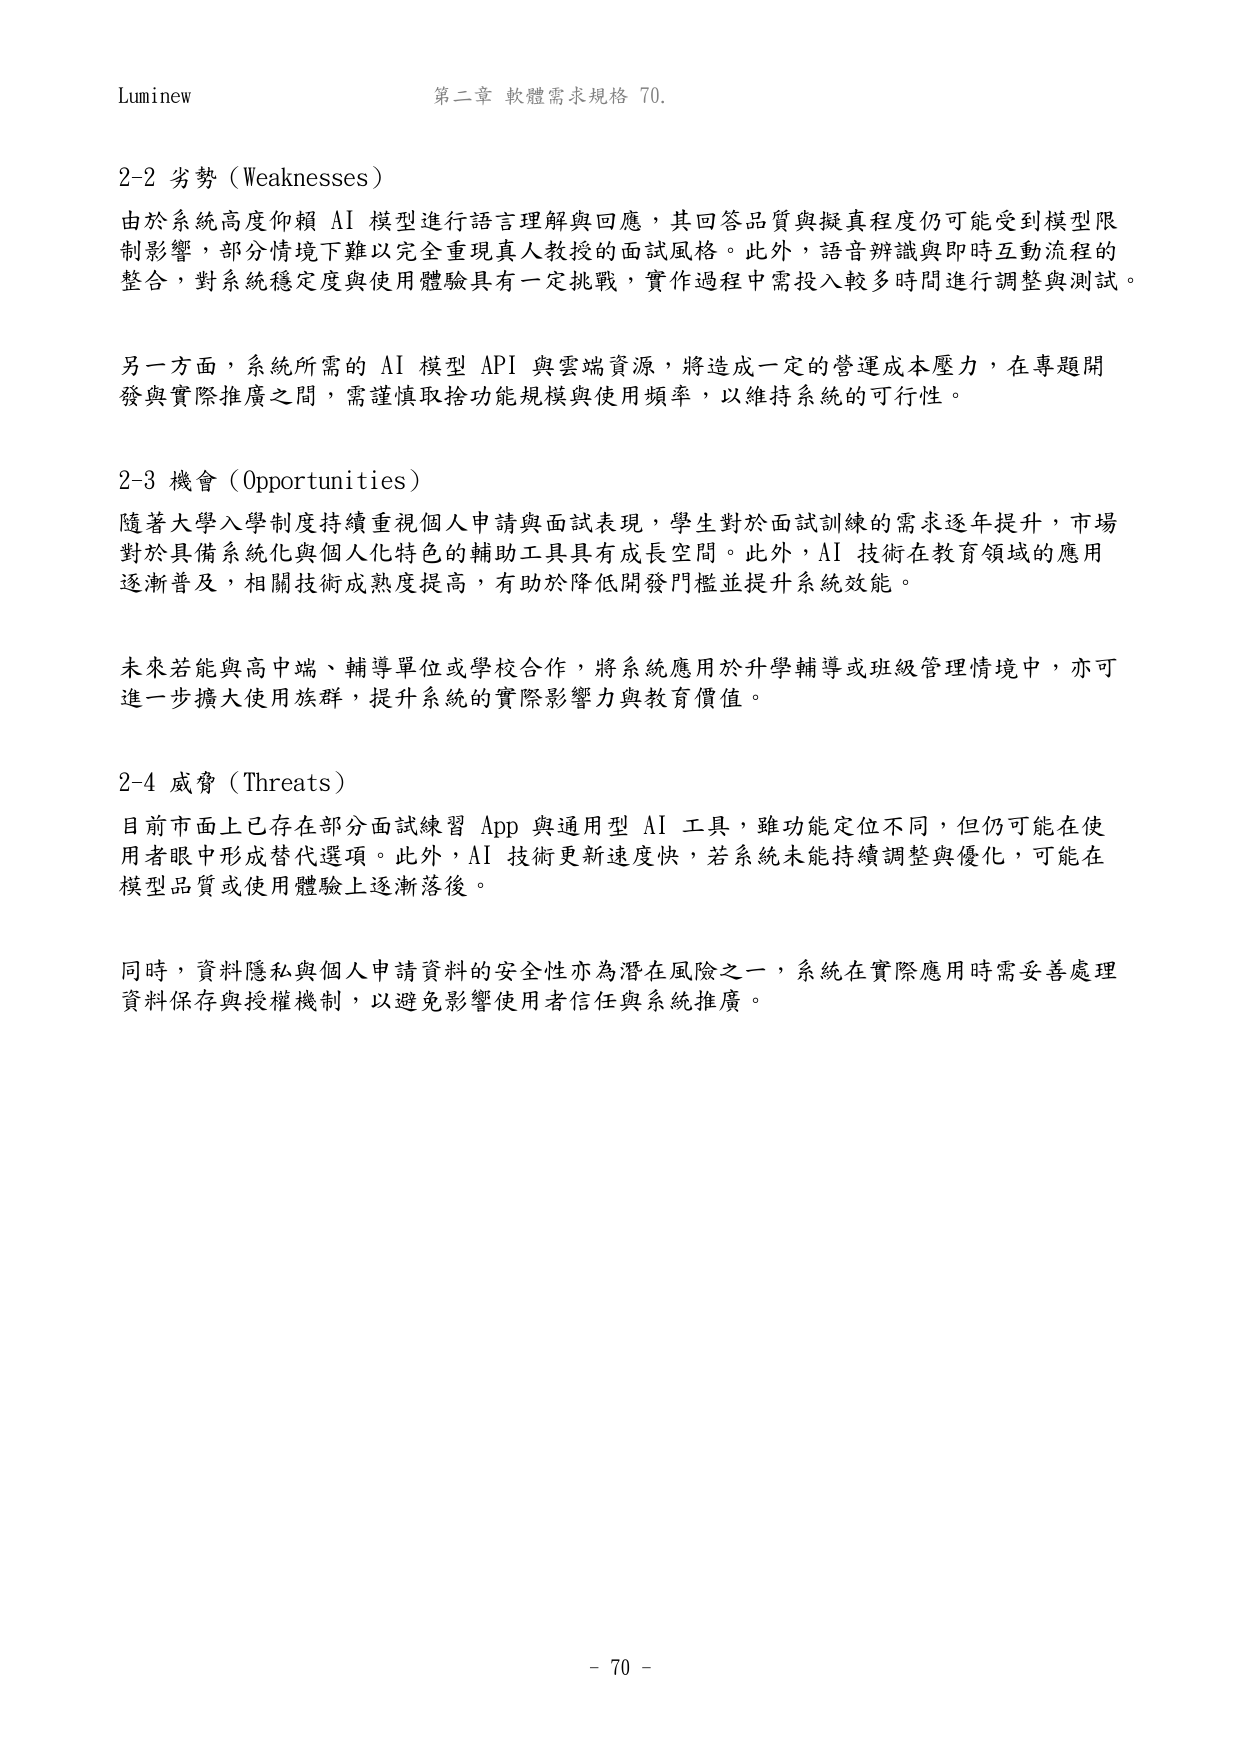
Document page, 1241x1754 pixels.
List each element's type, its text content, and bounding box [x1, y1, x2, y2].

text 隨著大學入學制度持續重視個人申請與面試表現，學生對於面試訓練的需求逐年提升，市場對於具備系統化與個人化特色的輔助工具具有成長空間。此外，AI 技術在教育領域的應用逐漸普及，相關技術成熟度提高，有助於降低開發門檻並提升系統效能。 [118, 506, 1122, 596]
text 未來若能與高中端、輔導單位或學校合作，將系統應用於升學輔導或班級管理情境中，亦可進一步擴大使用族群，提升系統的實際影響力與教育價值。 [118, 651, 1122, 711]
text 另一方面，系統所需的 AI 模型 API 與雲端資源，將造成一定的營運成本壓力，在專題開發與實際推廣之間，需謹慎取捨功能規模與使用頻率，以維持系統的可行性。 [118, 348, 1122, 408]
text 目前市面上已存在部分面試練習 App 與通用型 AI 工具，雖功能定位不同，但仍可能在使用者眼中形成替代選項。此外，AI 技術更新速度快，若系統未能持續調整與優化，可能在模型品質或使用體驗上逐漸落後。 [118, 808, 1122, 898]
subtitle 2-4 威脅（Threats） [118, 766, 1122, 796]
subtitle 2-2 劣勢（Weaknesses） [118, 161, 1122, 191]
text 同時，資料隱私與個人申請資料的安全性亦為潛在風險之一，系統在實際應用時需妥善處理資料保存與授權機制，以避免影響使用者信任與系統推廣。 [118, 953, 1122, 1013]
text 由於系統高度仰賴 AI 模型進行語言理解與回應，其回答品質與擬真程度仍可能受到模型限制影響，部分情境下難以完全重現真人教授的面試風格。此外，語音辨識與即時互動流程的整合，對系統穩定度與使用體驗具有一定挑戰，實作過程中需投入較多時間進行調整與測試。 [118, 203, 1122, 293]
subtitle 2-3 機會（Opportunities） [118, 463, 1122, 493]
